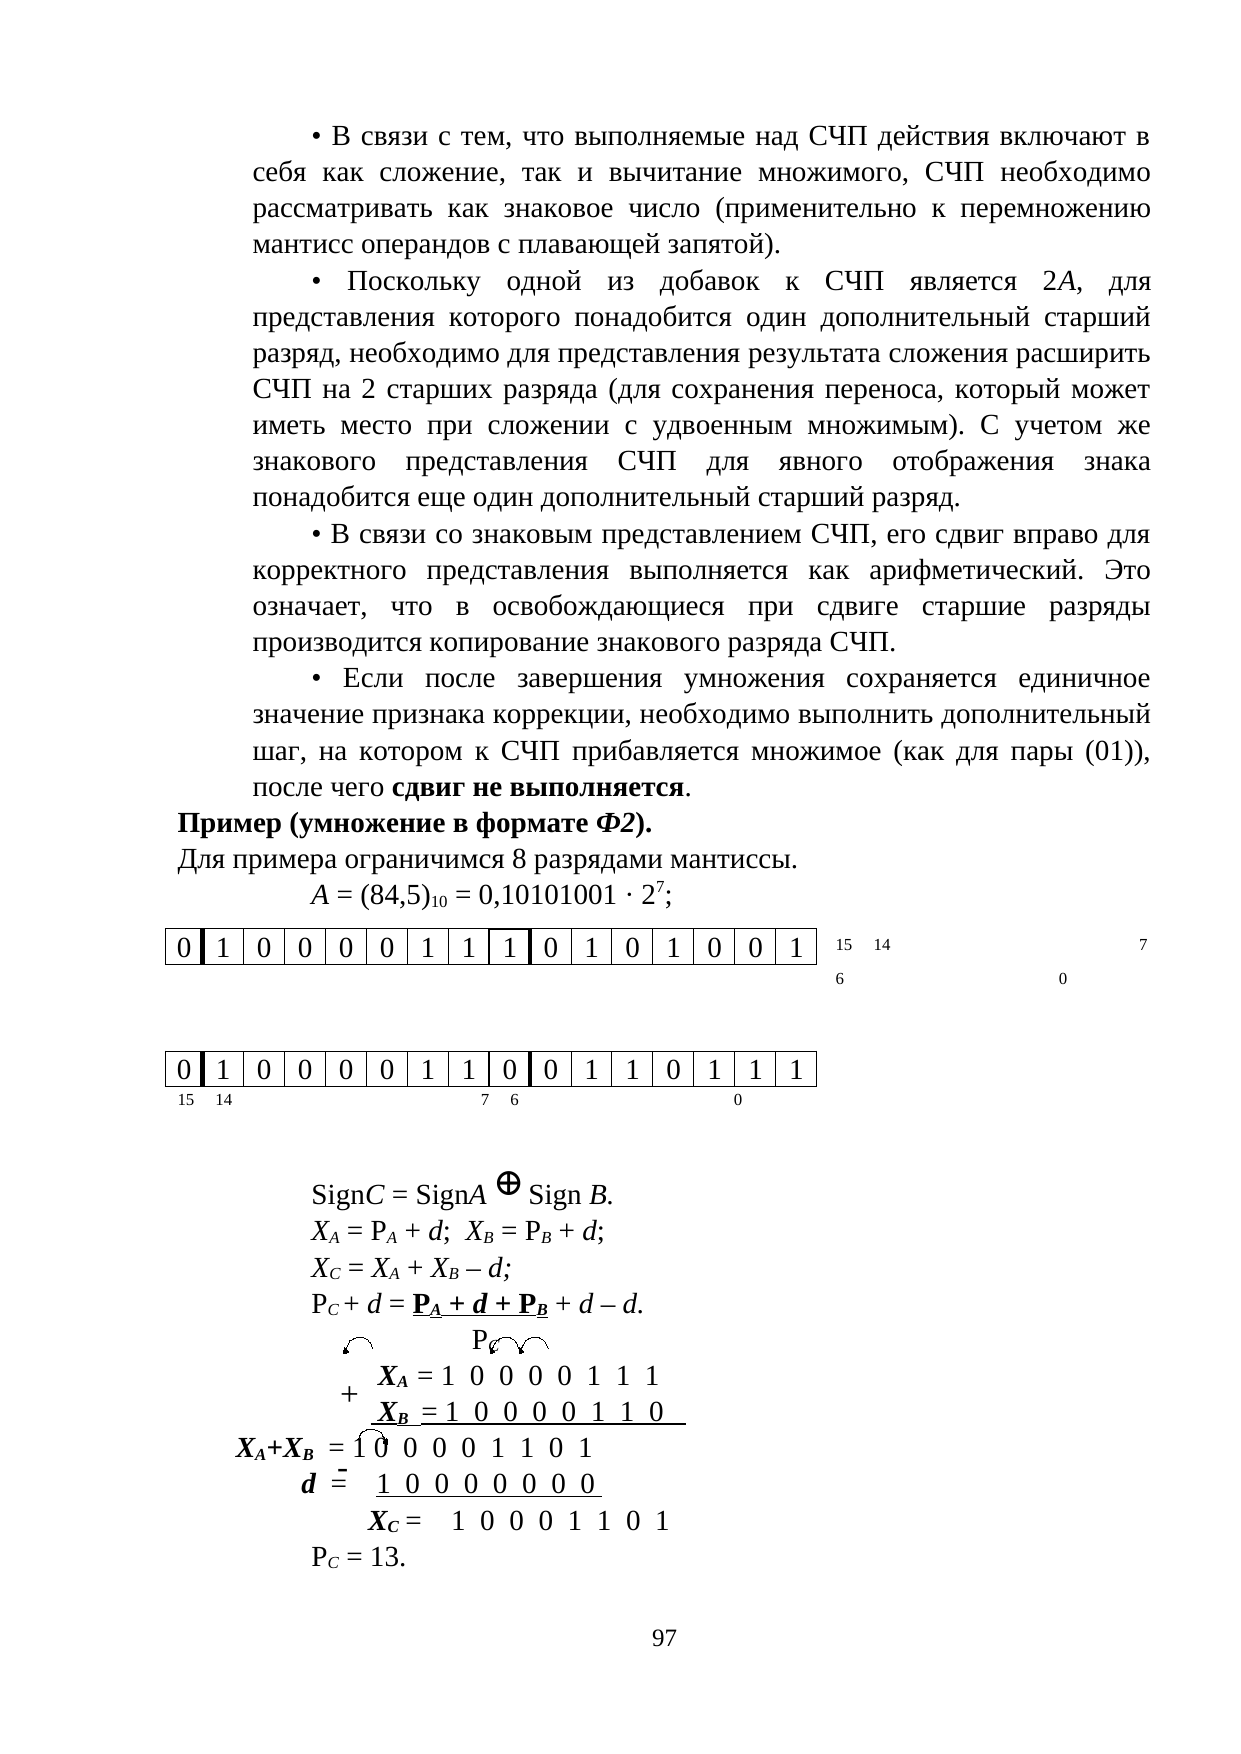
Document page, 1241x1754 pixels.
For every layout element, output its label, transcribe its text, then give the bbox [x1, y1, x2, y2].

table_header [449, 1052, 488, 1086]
text • В связи с тем, что выполняемые над СЧП действия включают в себя как сложение, так и вычитание множимого, СЧП необходимо рассматривать как знаковое число (применительно к перемножению мантисс операндов с плавающей запятой). [252, 118, 1152, 260]
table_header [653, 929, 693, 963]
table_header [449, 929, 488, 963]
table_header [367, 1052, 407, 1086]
text XC = 1 0 0 0 1 1 0 1 [252, 1503, 1152, 1536]
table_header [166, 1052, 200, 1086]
text d = 1 0 0 0 0 0 0 0 [177, 1467, 1152, 1500]
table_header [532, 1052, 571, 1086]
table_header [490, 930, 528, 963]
text XB = 1 0 0 0 0 1 1 0 [252, 1394, 1152, 1428]
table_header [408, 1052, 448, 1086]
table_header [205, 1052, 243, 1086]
text Пример (умножение в формате Ф2). [177, 805, 1152, 838]
text 15 14 7 6 0 Перемножаются только мантиссы, знаки формируются отдельно. [177, 1090, 1152, 1159]
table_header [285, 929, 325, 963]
text PC + d = PA + d + PB + d – d. [252, 1286, 1152, 1319]
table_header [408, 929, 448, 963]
text PC = 13. [252, 1539, 1152, 1573]
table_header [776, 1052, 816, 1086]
text А = (84,5)10 = 0,10101001 · 27; [252, 877, 1152, 911]
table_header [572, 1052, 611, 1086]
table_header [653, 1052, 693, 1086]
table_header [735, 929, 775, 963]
text PC [252, 1322, 1152, 1356]
text • Поскольку одной из добавок к СЧП является 2А, для представления которого понадобится один дополнительный старший разряд, необходимо для представления результата сложения расширить СЧП на 2 старших разряда (для сохранения переноса, который может иметь место при сложении с удвоенным множимым). С учетом же знакового представления СЧП для явного отображения знака понадобится еще один дополнительный старший разряд. [252, 263, 1152, 513]
text XA = 1 0 0 0 0 1 1 1 [252, 1358, 1152, 1392]
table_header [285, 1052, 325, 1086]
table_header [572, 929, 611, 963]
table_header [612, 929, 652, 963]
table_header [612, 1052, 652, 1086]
text XA+XB = 1 0 0 0 0 1 1 0 1 [177, 1430, 1152, 1464]
text XA = PA + d; XB = PВ + d; [252, 1213, 1152, 1247]
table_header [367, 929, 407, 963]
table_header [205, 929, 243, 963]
text XC = XA + XB – d; [252, 1250, 1152, 1283]
text • Если после завершения умножения сохраняется единичное значение признака коррекции, необходимо выполнить дополнительный шаг, на котором к СЧП прибавляется множимое (как для пары (01)), после чего сдвиг не выполняется. [252, 660, 1152, 802]
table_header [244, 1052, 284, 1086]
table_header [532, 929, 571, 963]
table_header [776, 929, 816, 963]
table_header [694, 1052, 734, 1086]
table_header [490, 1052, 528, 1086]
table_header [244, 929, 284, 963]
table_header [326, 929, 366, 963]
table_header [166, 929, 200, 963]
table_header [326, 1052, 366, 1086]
text • В связи со знаковым представлением СЧП, его сдвиг вправо для корректного представления выполняется как арифметический. Это означает, что в освобождающиеся при сдвиге старшие разряды производится копирование знакового разряда СЧП. [252, 516, 1152, 658]
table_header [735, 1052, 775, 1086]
text 15 14 7 6 0 В = (45,75)10 = 0, 10110111 · 26. [177, 935, 1152, 1036]
text SignC = SignA Sign B. [252, 1162, 1152, 1211]
text Для примера ограничимся 8 разрядами мантиссы. [177, 841, 1152, 874]
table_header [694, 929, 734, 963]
